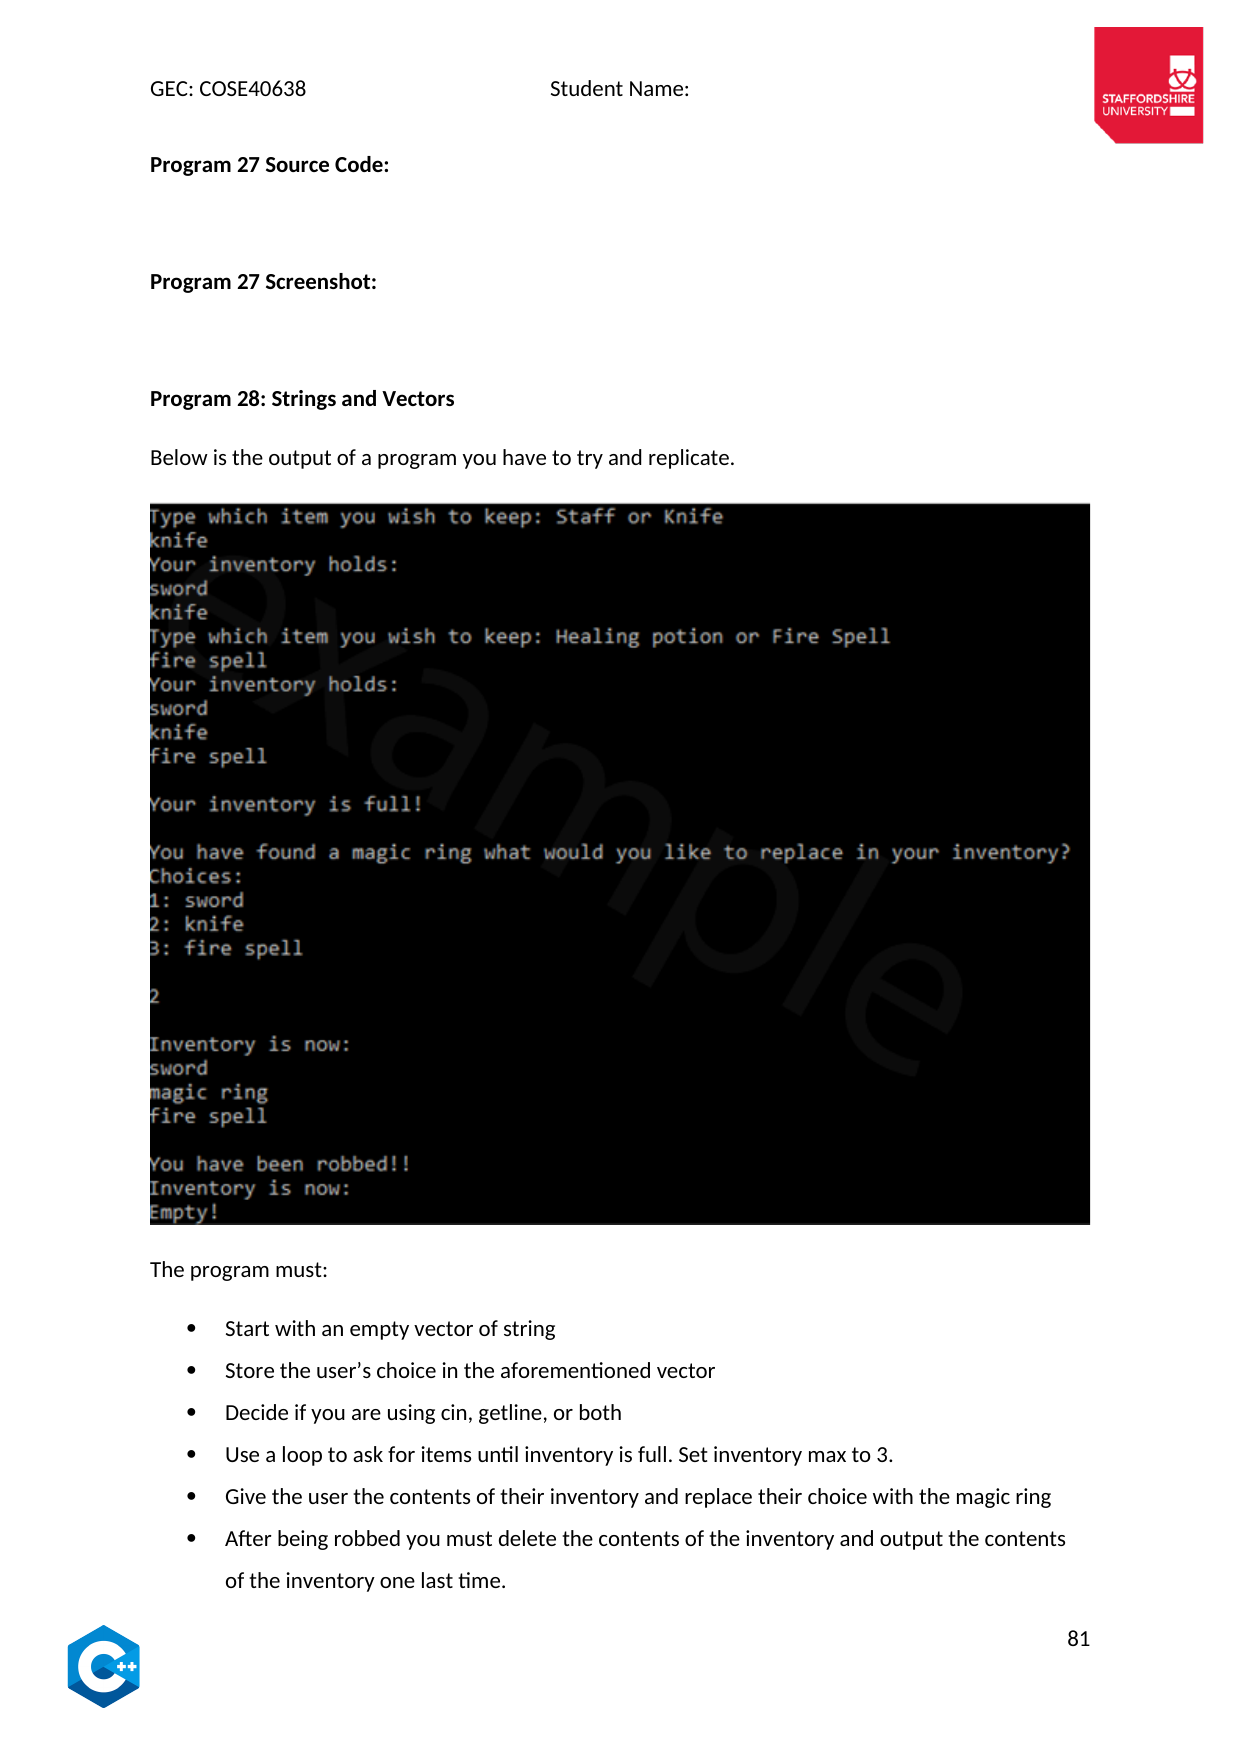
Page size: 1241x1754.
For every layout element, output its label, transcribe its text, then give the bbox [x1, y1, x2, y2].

list Start with an empty vector of string [187, 1314, 1090, 1342]
list After being robbed you must delete the contents of the inventory and output the contents of the inventory one last time. [187, 1524, 1090, 1594]
list Decide if you are using cin, getline, or both [187, 1398, 1090, 1426]
text The program must: [150, 1256, 1090, 1284]
text Program 28: Strings and Vectors [150, 384, 1090, 413]
list Use a loop to ask for items until inventory is full. Set inventory max to 3. [187, 1440, 1090, 1468]
list Give the user the contents of their inventory and replace their choice with the magic ring [187, 1482, 1090, 1510]
picture [150, 501, 1091, 1225]
picture [1088, 27, 1209, 148]
list Store the user’s choice in the aforementioned vector [187, 1356, 1090, 1384]
picture [53, 1625, 150, 1708]
text Program 27 Screenshot: [150, 267, 1090, 295]
text Below is the output of a program you have to try and replicate. [150, 443, 1090, 471]
text Program 27 Source Code: [150, 150, 1090, 178]
